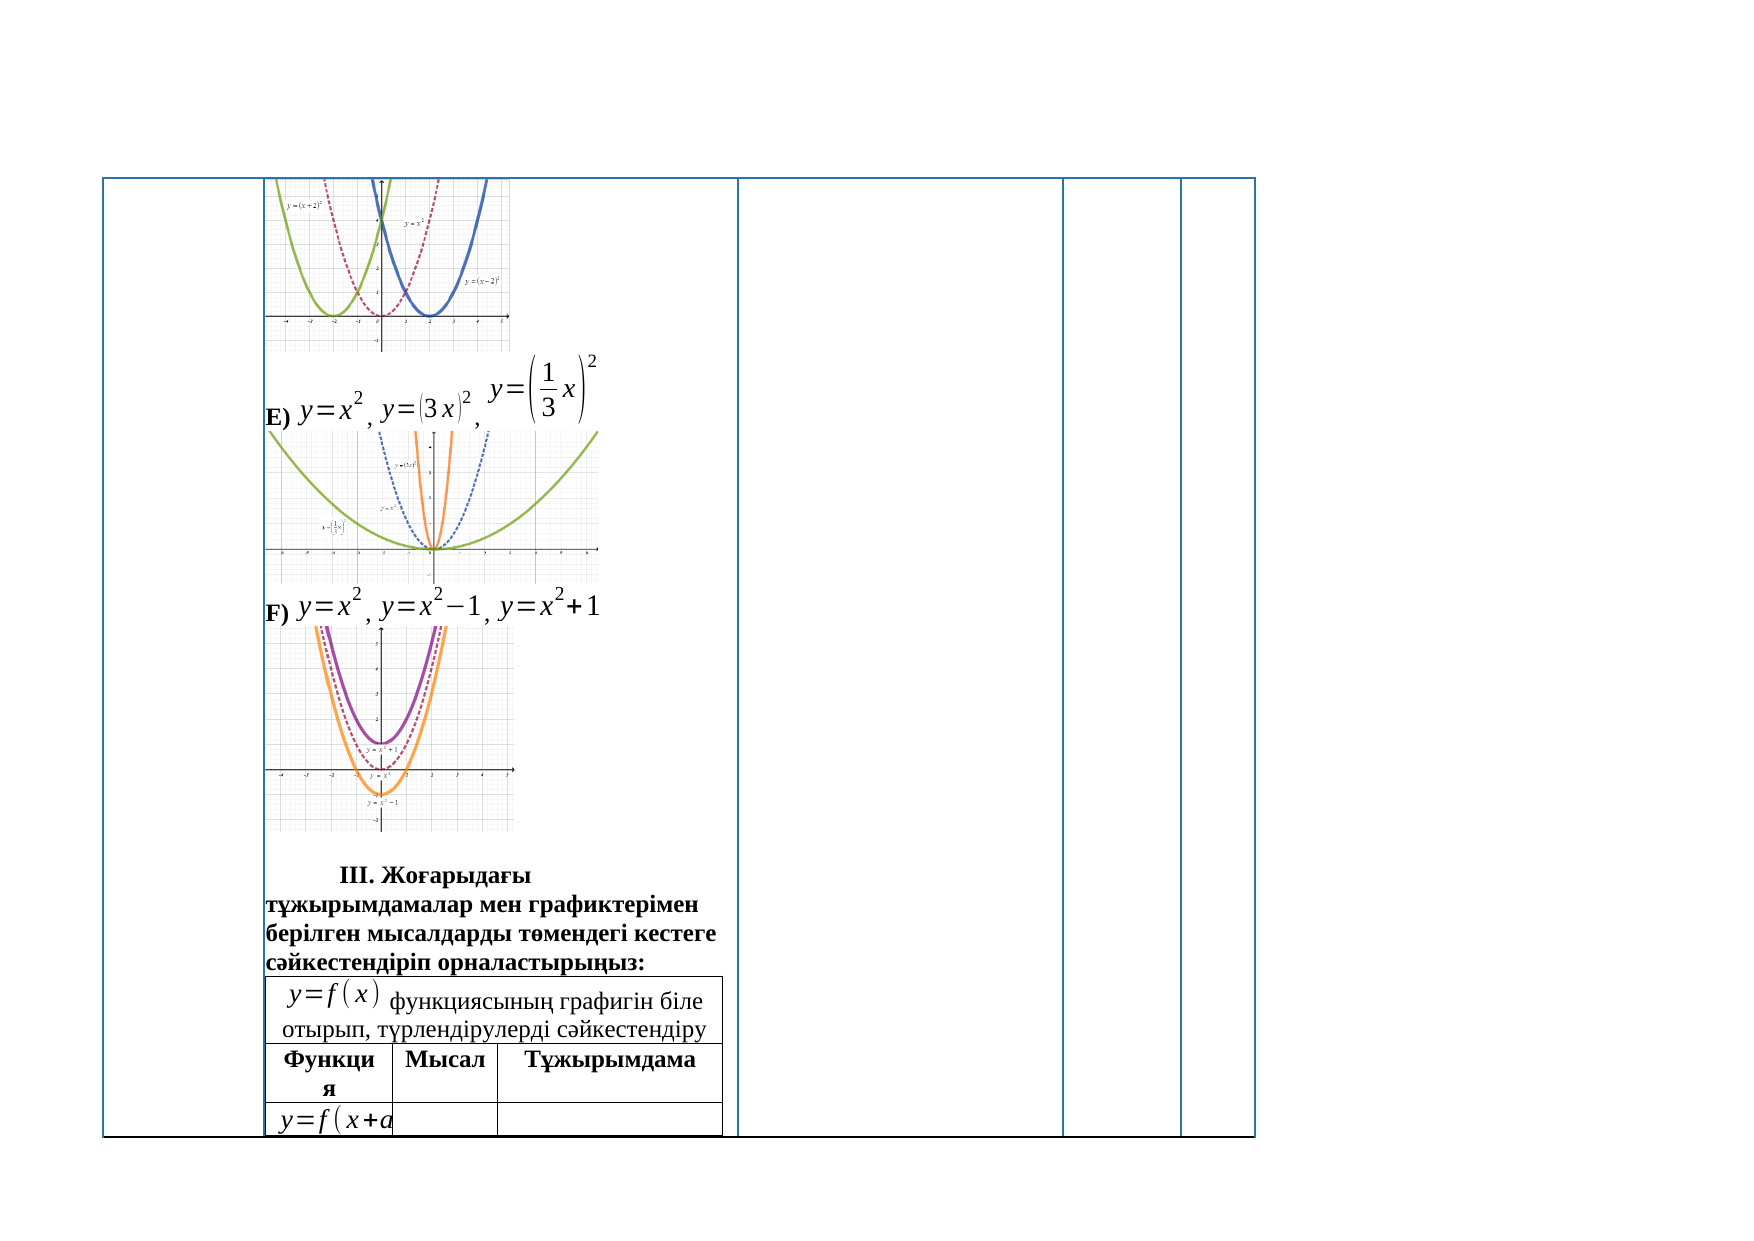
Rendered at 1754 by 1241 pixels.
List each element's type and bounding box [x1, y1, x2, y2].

table_cell [1064, 179, 1180, 1136]
table_cell [739, 179, 1062, 1136]
table_cell [104, 179, 263, 1136]
table_cell [265, 179, 737, 1136]
picture [265, 179, 510, 352]
picture [265, 431, 599, 584]
picture [265, 626, 515, 832]
table_cell [1182, 179, 1254, 1136]
